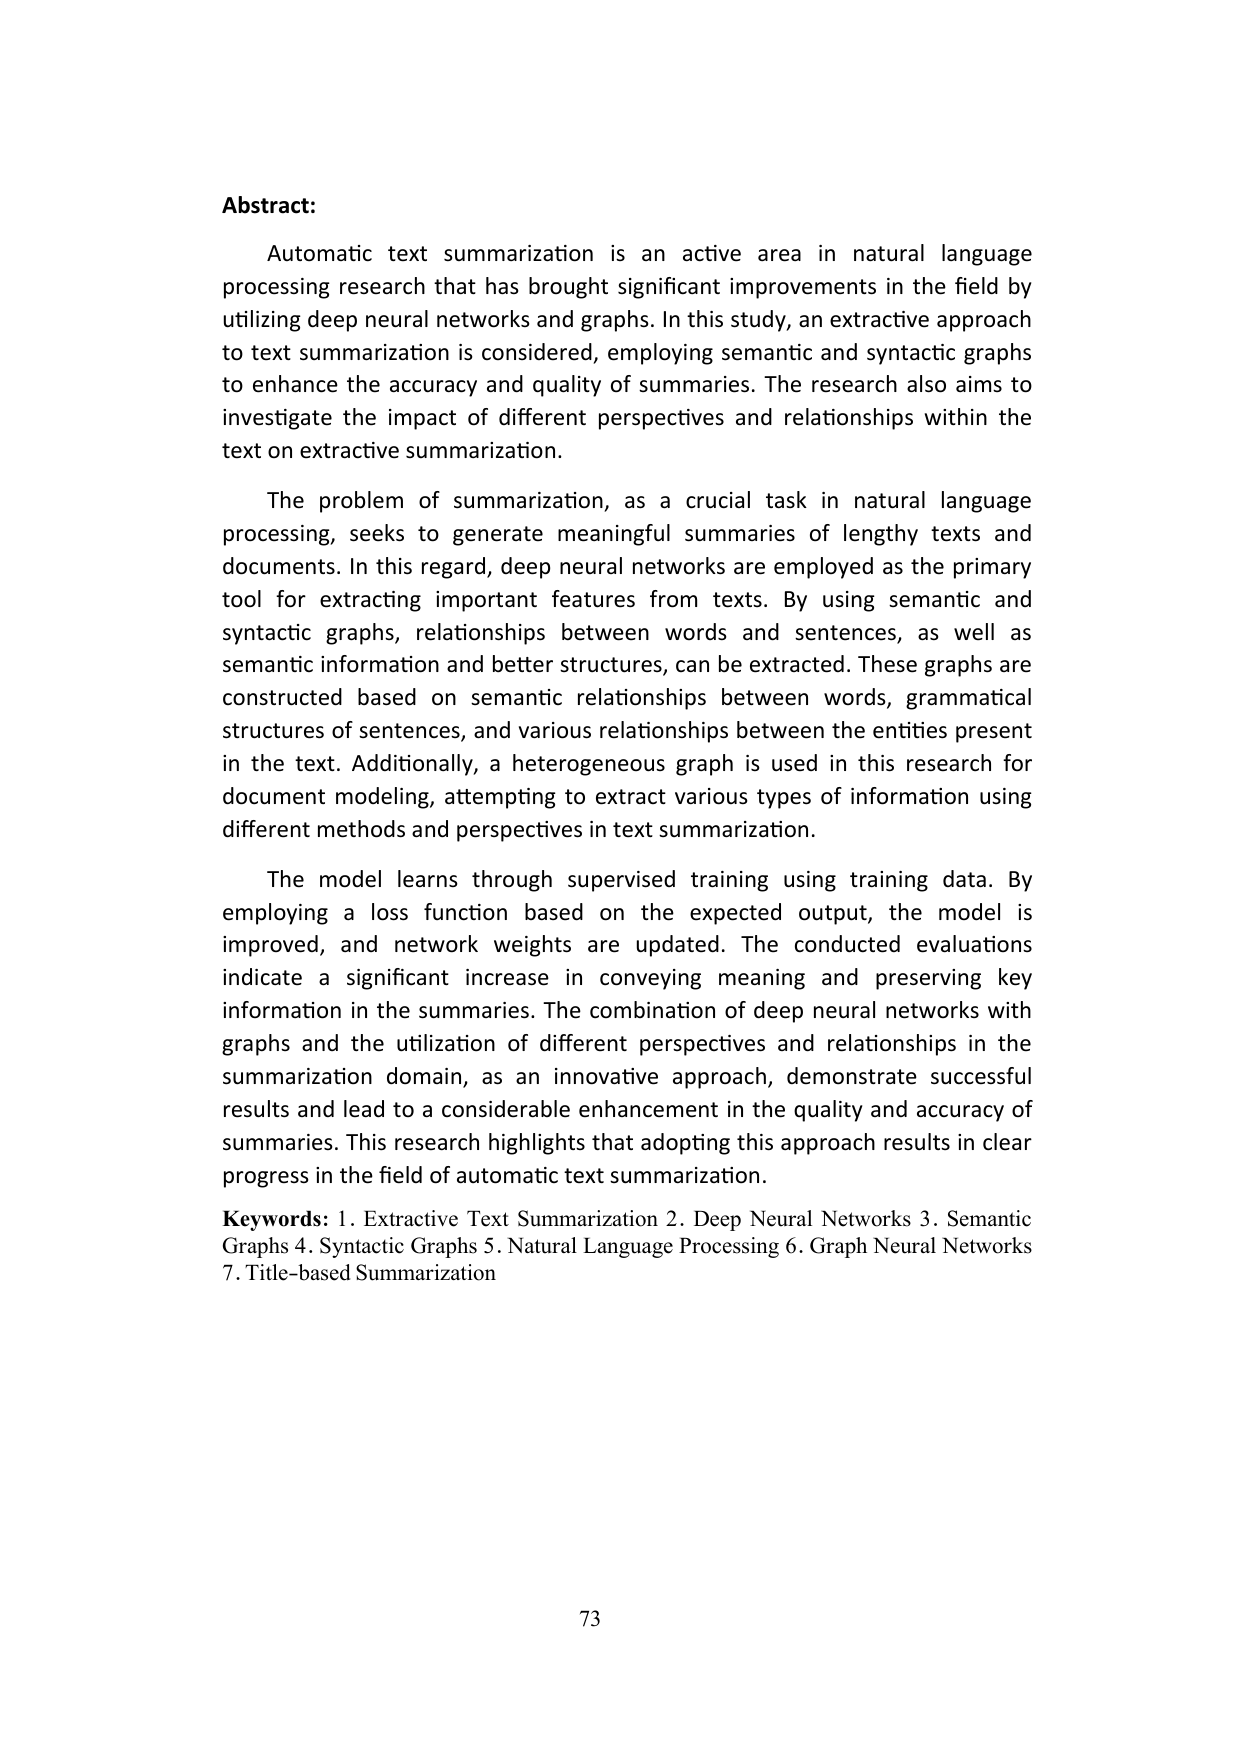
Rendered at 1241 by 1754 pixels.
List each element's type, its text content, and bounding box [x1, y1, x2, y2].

text The model learns through supervised training using training data. By employing a loss function based on the expected output, the model is improved, and network weights are updated. The conducted evaluations indicate a significant increase in conveying meaning and preserving key information in the summaries. The combination of deep neural networks with graphs and the utilization of different perspectives and relationships in the summarization domain, as an innovative approach, demonstrate successful results and lead to a considerable enhancement in the quality and accuracy of summaries. This research highlights that adopting this approach results in clear progress in the field of automatic text summarization. [222, 863, 1033, 1189]
text The problem of summarization, as a crucial task in natural language processing, seeks to generate meaningful summaries of lengthy texts and documents. In this regard, deep neural networks are employed as the primary tool for extracting important features from texts. By using semantic and syntactic graphs, relationships between words and sentences, as well as semantic information and better structures, can be extracted. These graphs are constructed based on semantic relationships between words, grammatical structures of sentences, and various relationships between the entities present in the text. Additionally, a heterogeneous graph is used in this research for document modeling, attempting to extract various types of information using different methods and perspectives in text summarization. [222, 484, 1033, 844]
text Automatic text summarization is an active area in natural language processing research that has brought significant improvements in the field by utilizing deep neural networks and graphs. In this study, an extractive approach to text summarization is considered, employing semantic and syntactic graphs to enhance the accuracy and quality of summaries. The research also aims to investigate the impact of different perspectives and relationships within the text on extractive summarization. [222, 237, 1033, 465]
text Keywords: 1. Extractive Text Summarization 2. Deep Neural Networks 3. Semantic Graphs 4. Syntactic Graphs 5. Natural Language Processing 6. Graph Neural Networks 7. Title-based Summarization [222, 1208, 1033, 1290]
text Abstract: [222, 190, 1033, 220]
